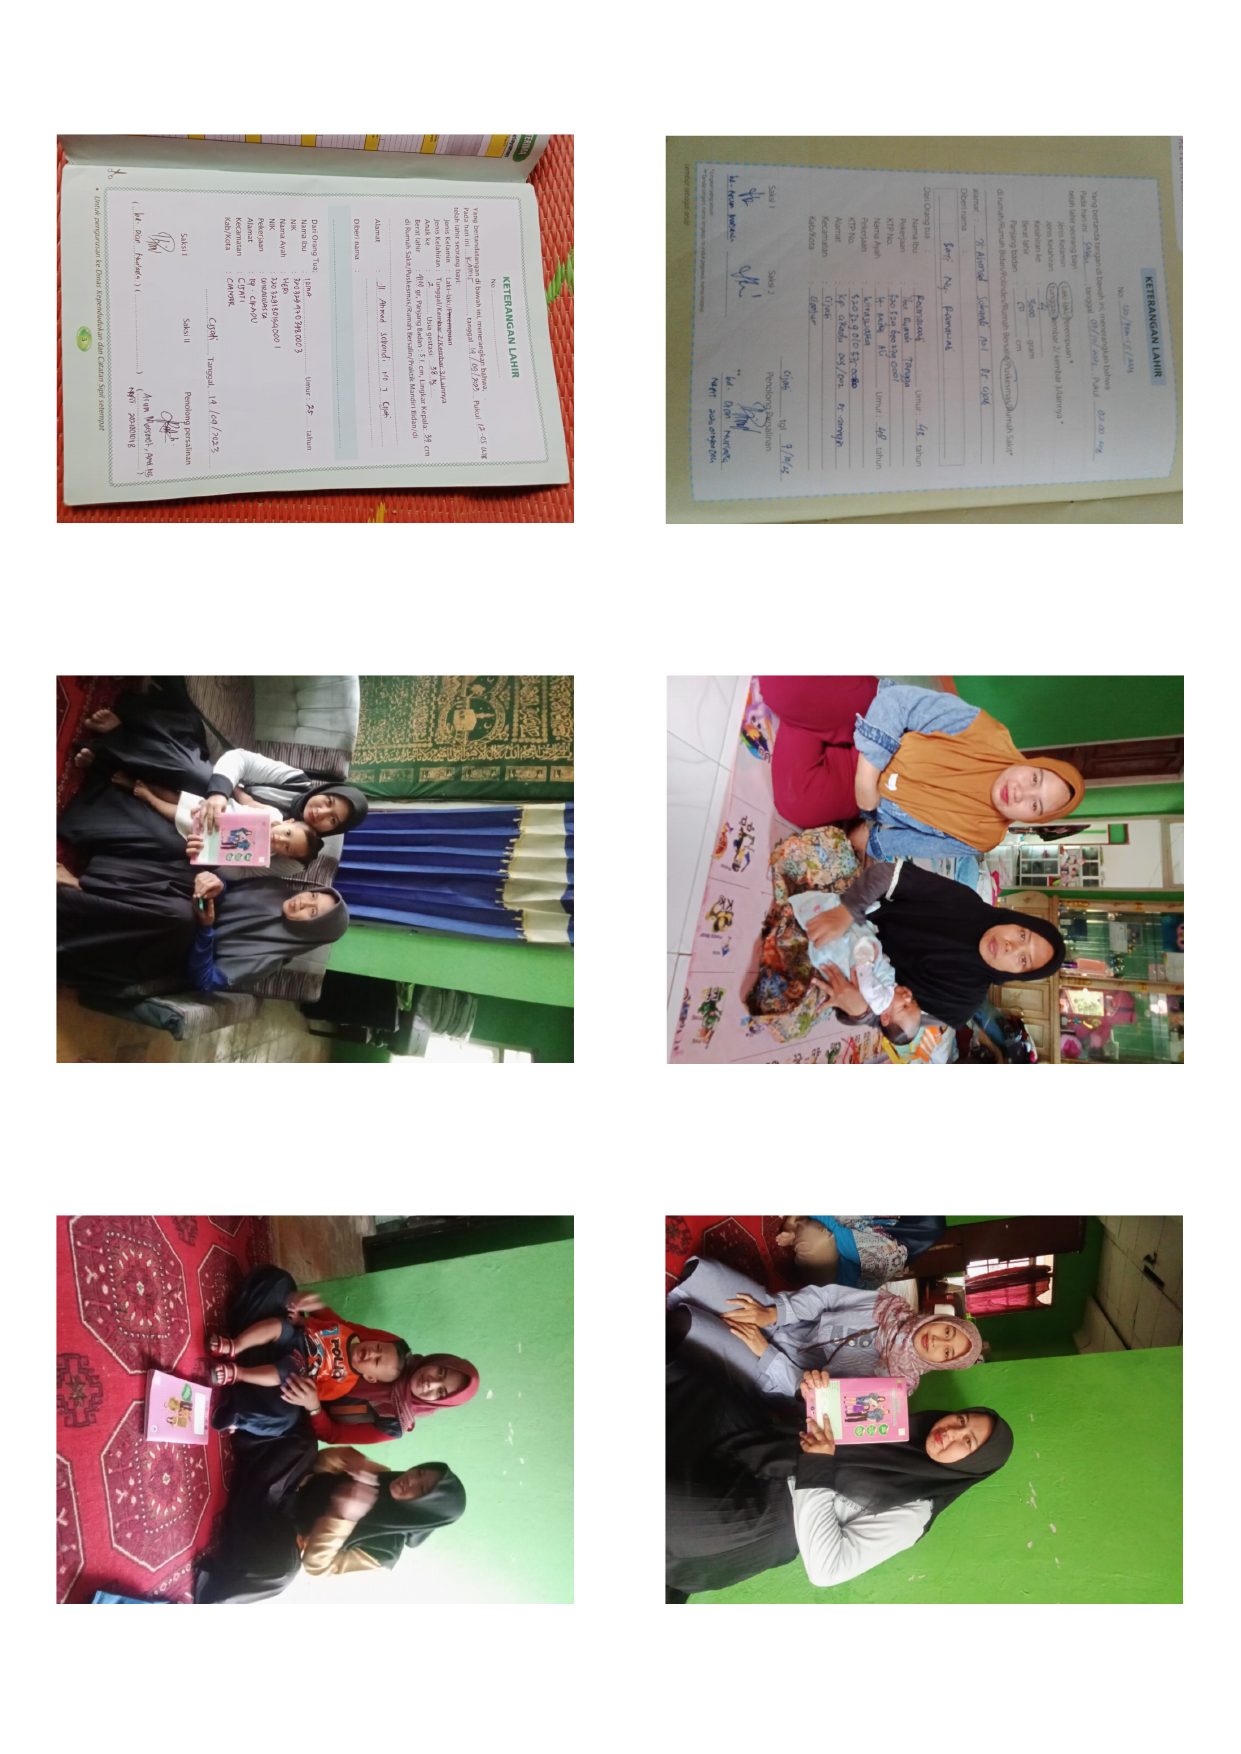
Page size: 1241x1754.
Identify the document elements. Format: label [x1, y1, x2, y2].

table_header [620, 59, 1195, 599]
table_cell [44, 600, 620, 1140]
table_cell [620, 1140, 1195, 1681]
picture [667, 676, 1184, 1063]
picture [57, 676, 574, 1063]
table_header [44, 59, 620, 599]
table_cell [44, 1140, 620, 1681]
picture [666, 136, 1183, 524]
table_cell [620, 600, 1195, 1140]
picture [666, 1216, 1183, 1604]
picture [57, 1216, 574, 1604]
picture [57, 135, 574, 522]
